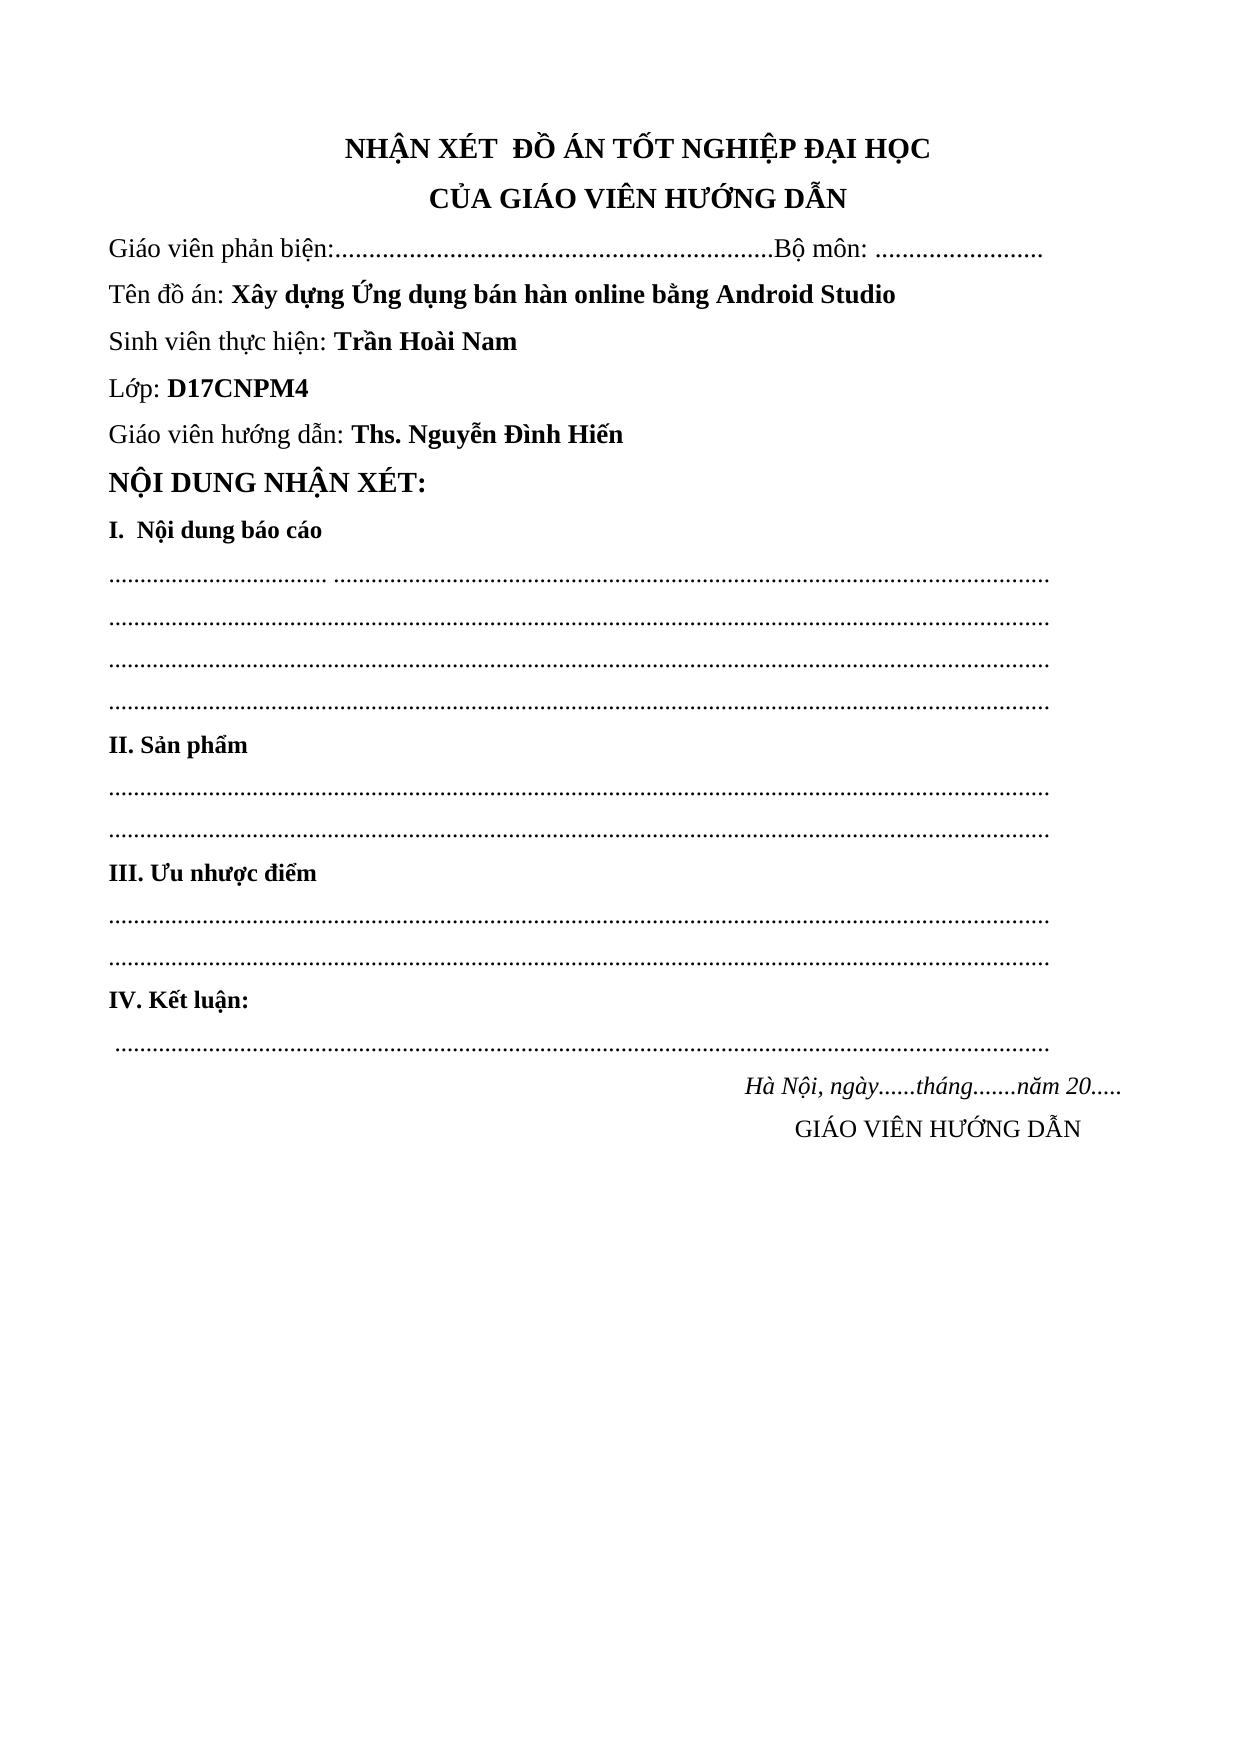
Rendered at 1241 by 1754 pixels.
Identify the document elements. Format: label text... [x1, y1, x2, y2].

text IV. Kết luận: [108, 986, 1167, 1014]
text ...................... [108, 602, 1167, 631]
text ................................... [108, 559, 1167, 587]
text GIÁO VIÊN HƯỚNG DẪN [502, 1114, 1167, 1143]
text I. Nội dung báo cáo [108, 516, 1167, 544]
text CỦA GIÁO VIÊN HƯỚNG DẪN [108, 182, 1167, 215]
text NHẬN XÉT ĐỒ ÁN TỐT NGHIỆP ĐẠI HỌC [108, 131, 1167, 165]
text Hà Nội, ngày......tháng.......năm 20..... [202, 1071, 1167, 1100]
text II. Sản phẩm [108, 730, 1167, 758]
text Tên đồ án: Xây dựng Ứng dụng bán hàn online bằng Android Studio [108, 278, 1167, 310]
text Sinh viên thực hiện: Trần Hoài Nam [108, 325, 1167, 356]
text NỘI DUNG NHẬN XÉT: [108, 465, 1167, 499]
text Lớp: D17CNPM4 [108, 372, 1167, 403]
text III. Ưu nhược điểm [108, 858, 1167, 886]
text Giáo viên phản biện:.................................................................Bộ môn: ......................... [108, 232, 1167, 263]
text Giáo viên hướng dẫn: Ths. Nguyễn Đình Hiến [108, 418, 1167, 450]
